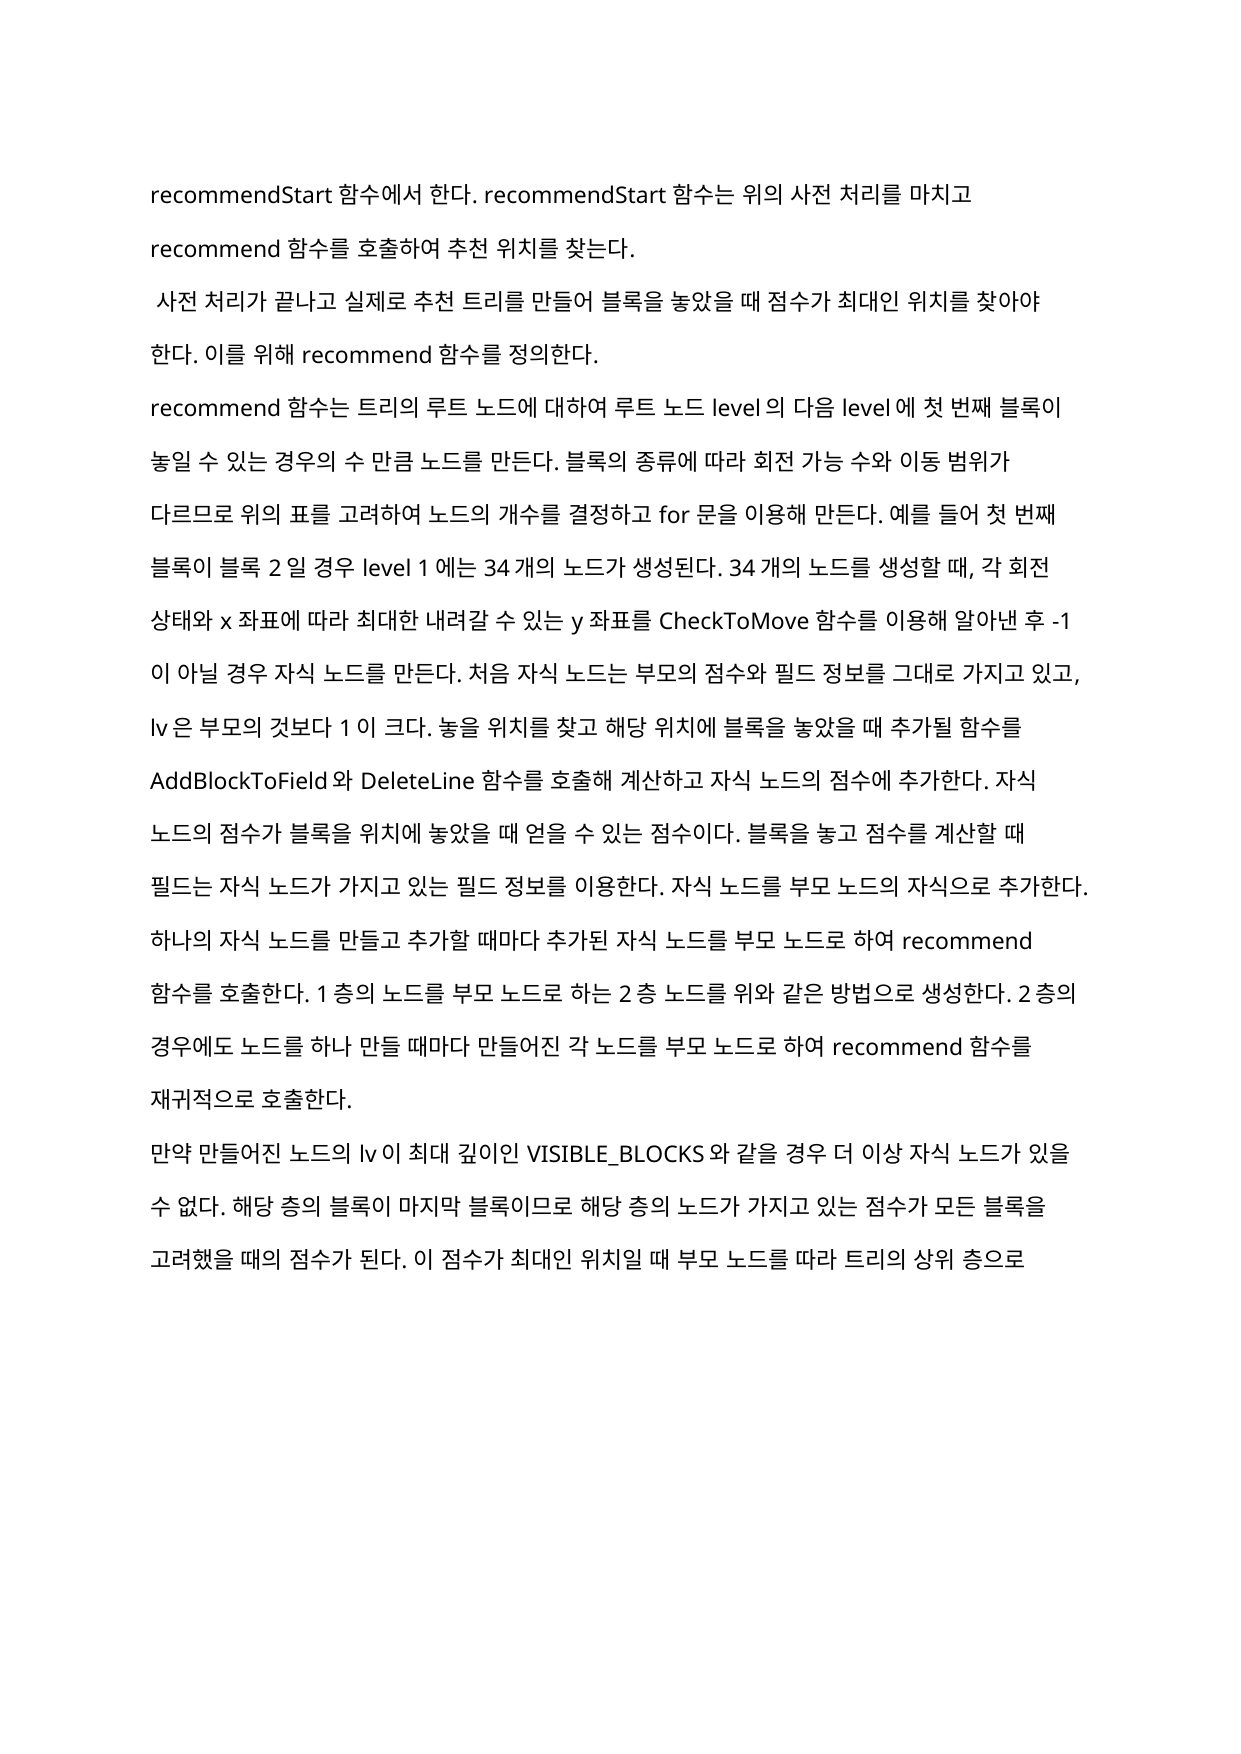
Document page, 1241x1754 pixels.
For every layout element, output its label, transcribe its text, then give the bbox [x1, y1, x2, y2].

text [150, 177, 1090, 264]
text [150, 1136, 1090, 1275]
text recommend 함수는 트리의 루트 노드에 대하여 루트 노드 level의 다음 level에 첫 번째 블록이 놓일 수 있는 경우의 수 만큼 노드를 만든다. 블록의 종류에 따라 회전 가능 수와 이동 범위가 다르므로 위의 표를 고려하여 노드의 개수를 결정하고 for 문을 이용해 만든다. 예를 들어 첫 번째 블록이 블록 2일 경우 level 1에는 34개의 노드가 생성된다. 34개의 노드를 생성할 때, 각 회전 상태와 x 좌표에 따라 최대한 내려갈 수 있는 y 좌표를 CheckToMove 함수를 이용해 알아낸 후 -1이 아닐 경우 자식 노드를 만든다. 처음 자식 노드는 부모의 점수와 필드 정보를 그대로 가지고 있고, lv은 부모의 것보다 1이 크다. 놓을 위치를 찾고 해당 위치에 블록을 놓았을 때 추가될 함수를 AddBlockToField와 DeleteLine 함수를 호출해 계산하고 자식 노드의 점수에 추가한다. 자식 노드의 점수가 블록을 위치에 놓았을 때 얻을 수 있는 점수이다. 블록을 놓고 점수를 계산할 때 필드는 자식 노드가 가지고 있는 필드 정보를 이용한다. 자식 노드를 부모 노드의 자식으로 추가한다. [150, 390, 1090, 903]
text 사전 처리가 끝나고 실제로 추천 트리를 만들어 블록을 놓았을 때 점수가 최대인 위치를 찾아야 한다. 이를 위해 recommend 함수를 정의한다. [150, 284, 1090, 370]
text 하나의 자식 노드를 만들고 추가할 때마다 추가된 자식 노드를 부모 노드로 하여 recommend 함수를 호출한다. 1층의 노드를 부모 노드로 하는 2층 노드를 위와 같은 방법으로 생성한다. 2층의 경우에도 노드를 하나 만들 때마다 만들어진 각 노드를 부모 노드로 하여 recommend 함수를 재귀적으로 호출한다. [150, 923, 1090, 1116]
